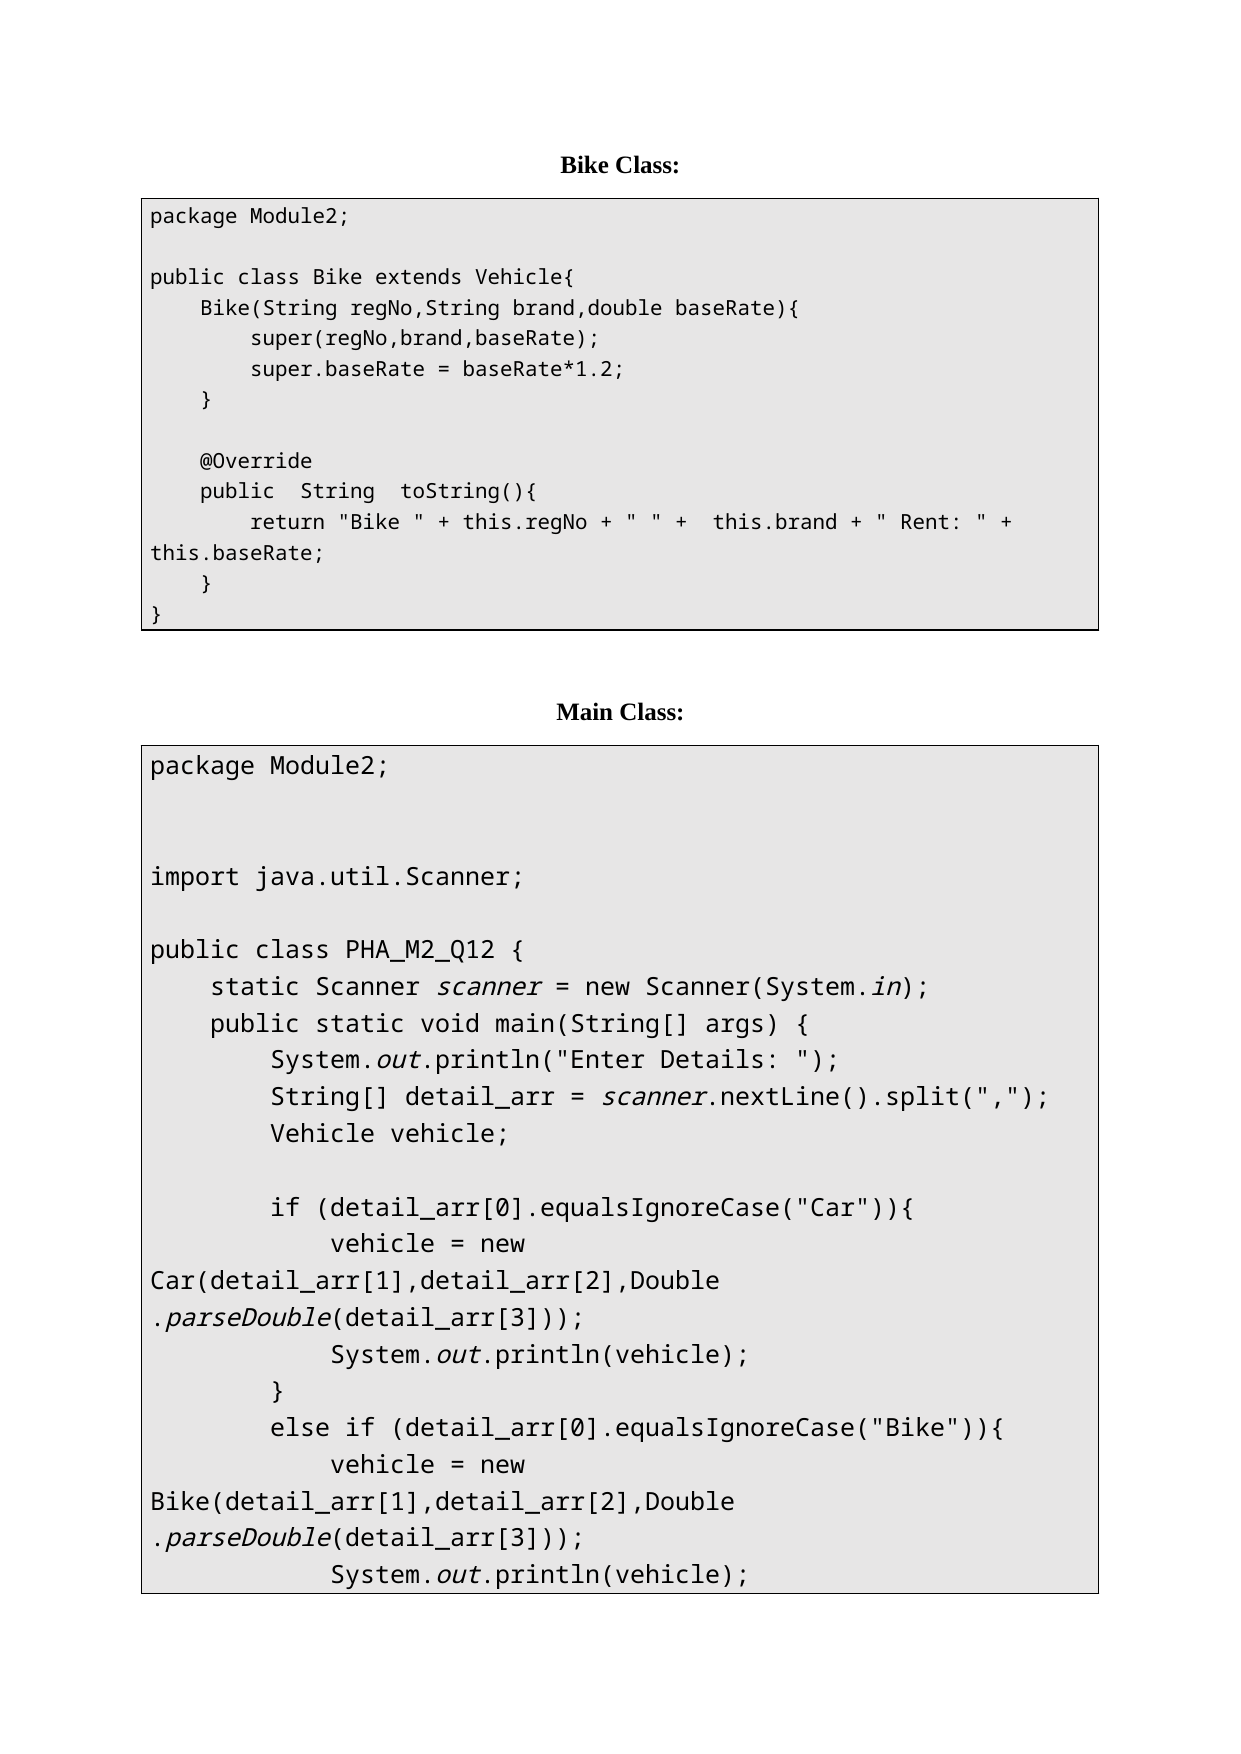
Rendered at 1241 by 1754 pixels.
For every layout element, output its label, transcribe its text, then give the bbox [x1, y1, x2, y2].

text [142, 746, 1098, 1593]
text Main Class: [150, 697, 1090, 726]
text package Module2; public class Bike extends Vehicle{ Bike(String regNo,String brand,double baseRate){ super(regNo,brand,baseRate); super.baseRate = baseRate*1.2; } @Override public String toString(){ return "Bike " + this.regNo + " " + this.brand + " Rent: " + this.baseRate; } } [142, 199, 1098, 629]
text Bike Class: [150, 150, 1090, 179]
